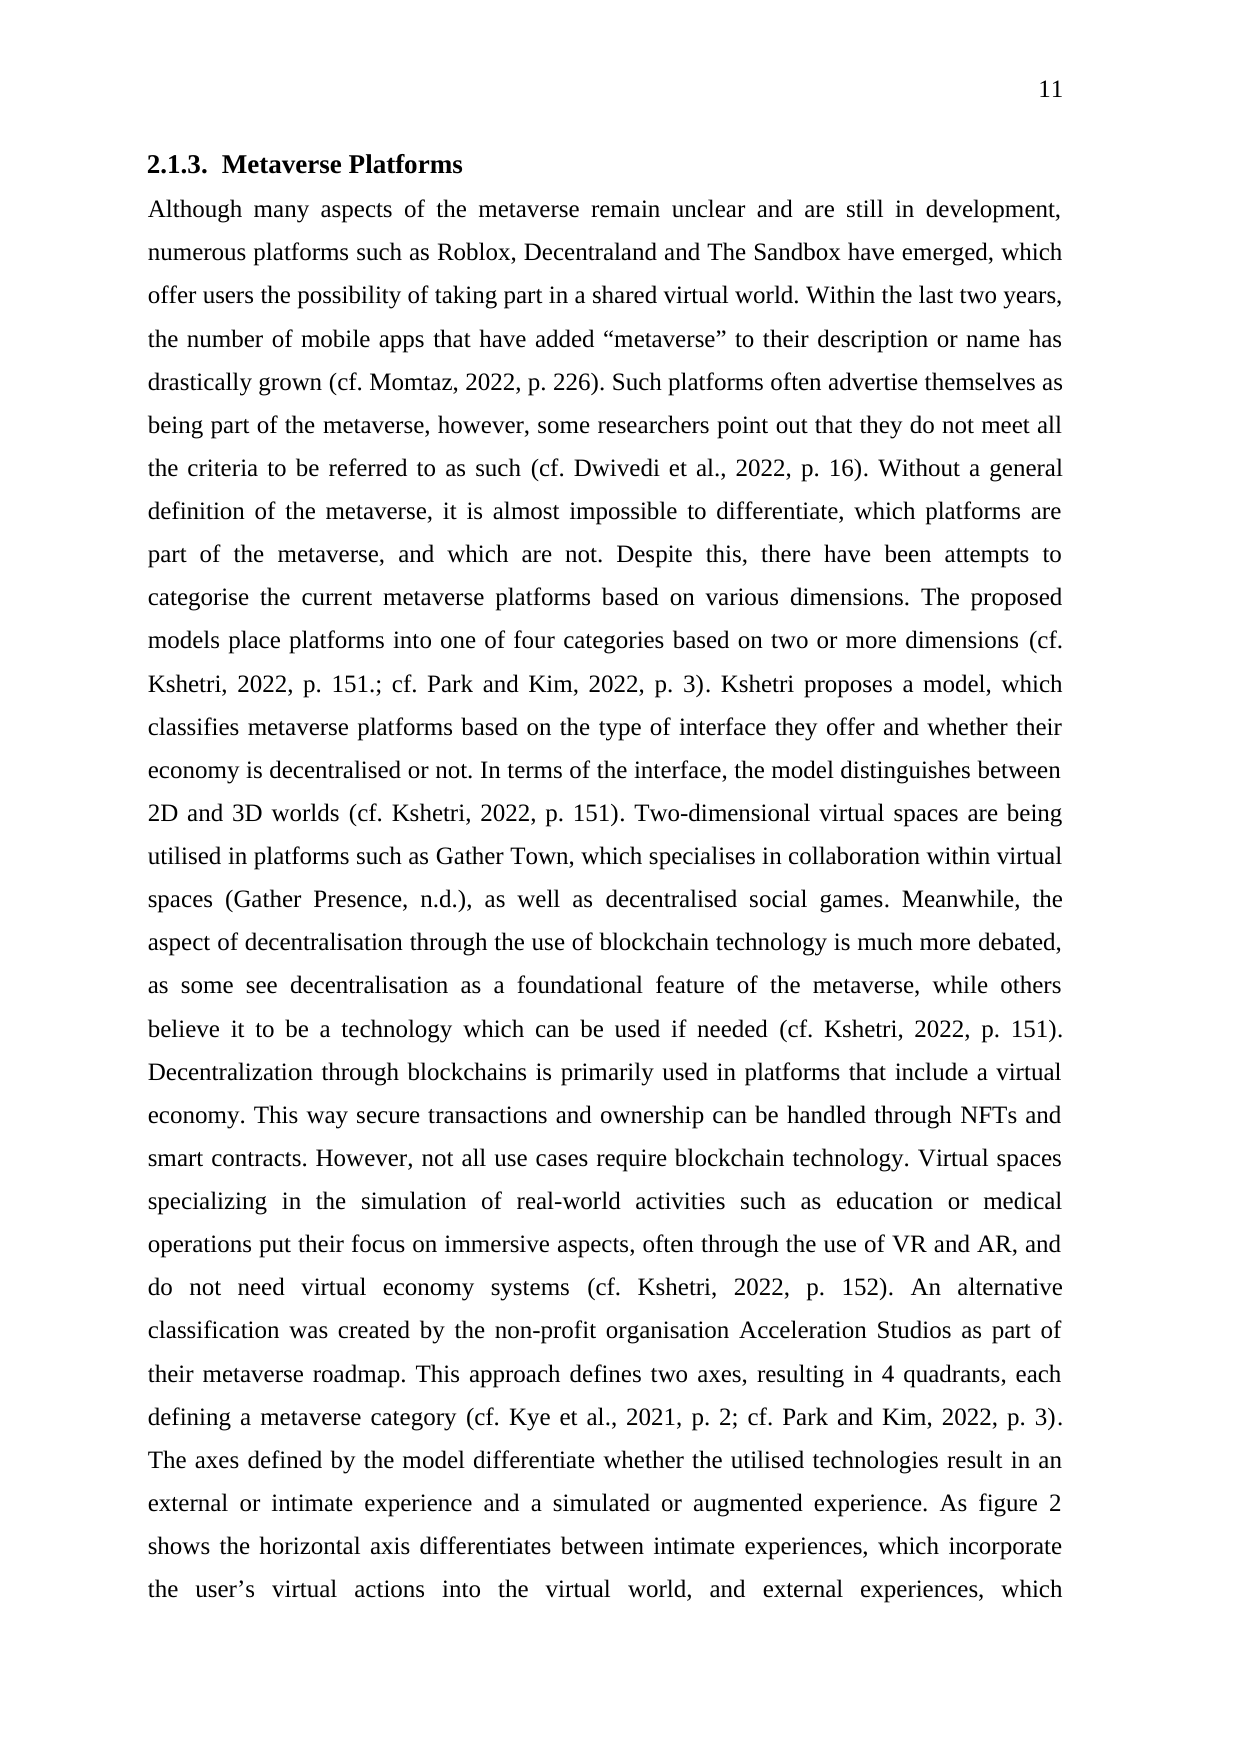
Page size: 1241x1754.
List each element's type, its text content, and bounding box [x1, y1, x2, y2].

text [148, 194, 1063, 1603]
subtitle Metaverse Platforms [147, 148, 1063, 179]
